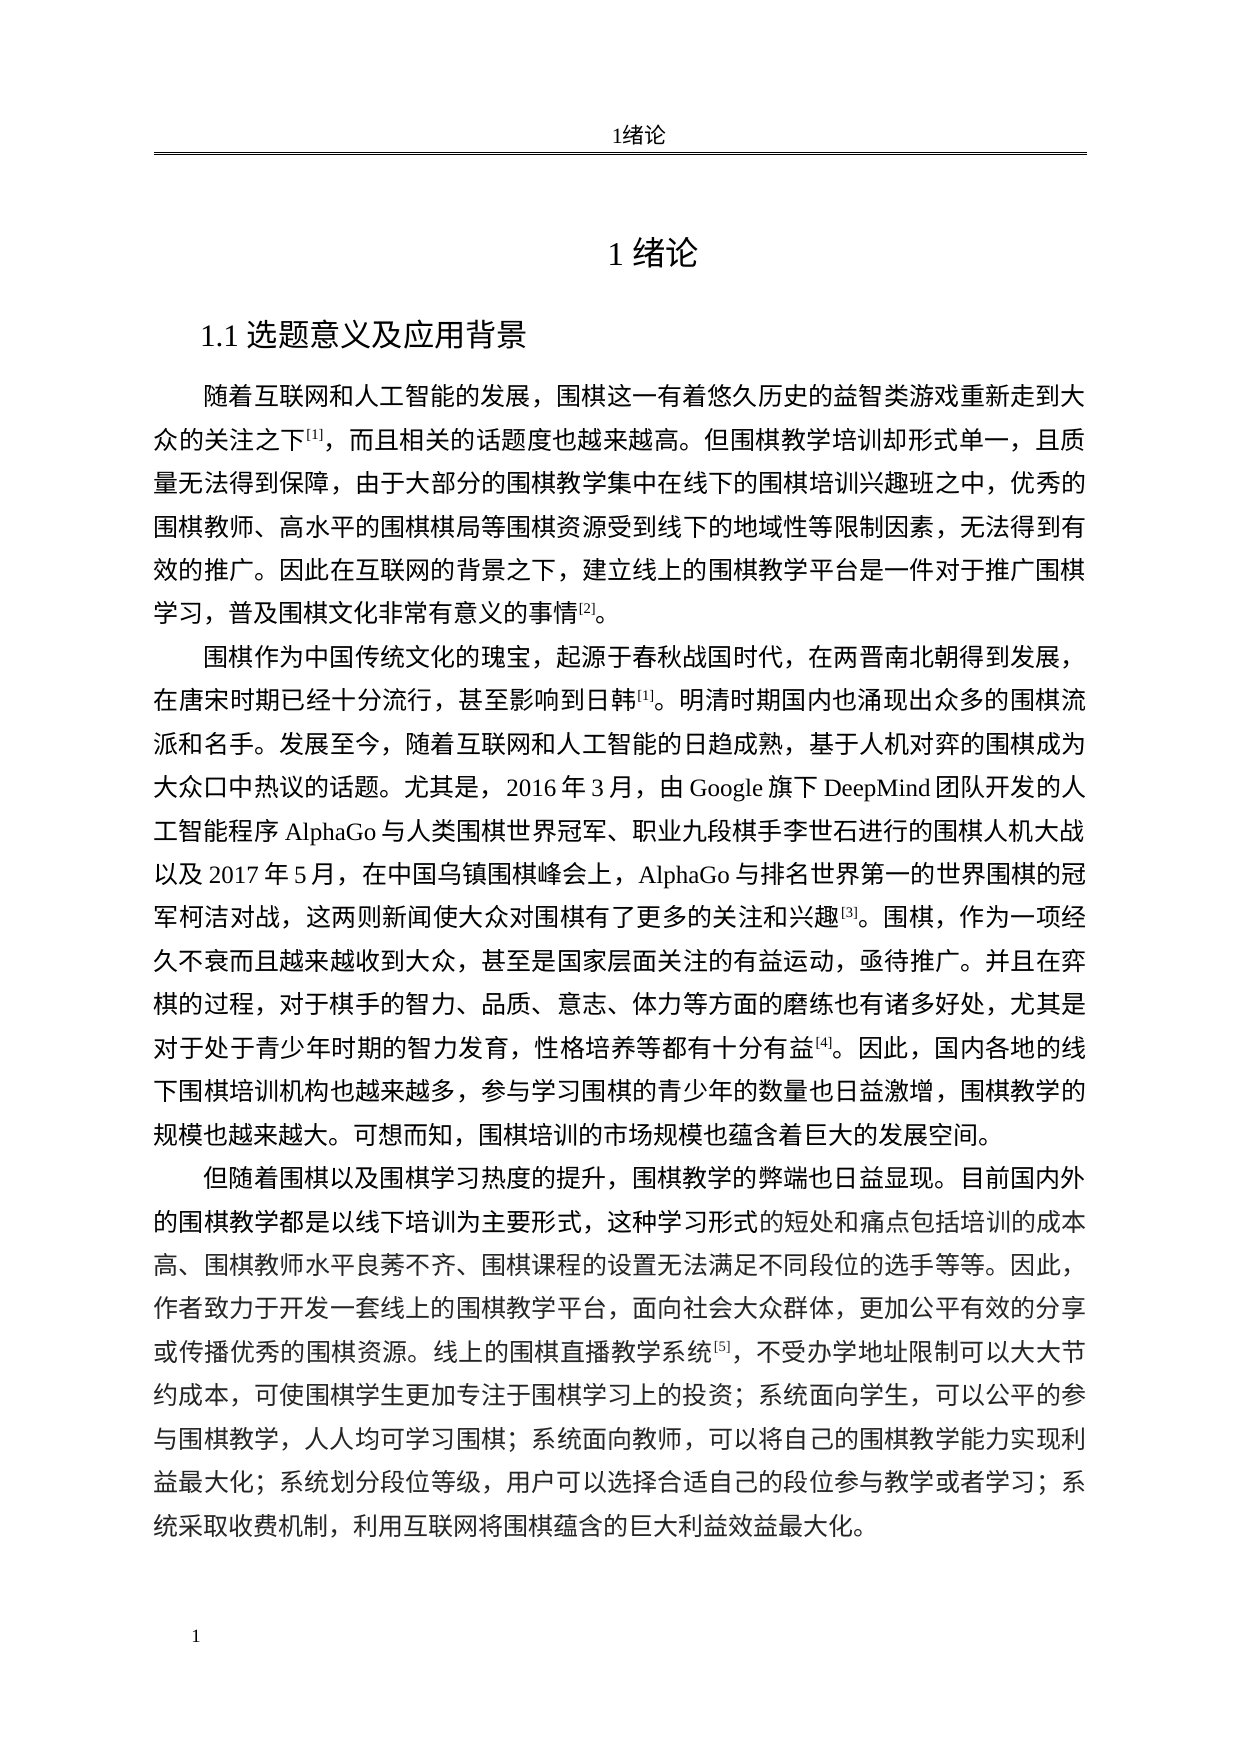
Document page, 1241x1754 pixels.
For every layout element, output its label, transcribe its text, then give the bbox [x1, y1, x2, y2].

text 但随着围棋以及围棋学习热度的提升，围棋教学的弊端也日益显现。目前国内外的围棋教学都是以线下培训为主要形式，这种学习形式的短处和痛点包括培训的成本高、围棋教师水平良莠不齐、围棋课程的设置无法满足不同段位的选手等等。因此，作者致力于开发一套线上的围棋教学平台，面向社会大众群体，更加公平有效的分享或传播优秀的围棋资源。线上的围棋直播教学系统[5]，不受办学地址限制可以大大节约成本，可使围棋学生更加专注于围棋学习上的投资；系统面向学生，可以公平的参与围棋教学，人人均可学习围棋；系统面向教师，可以将自己的围棋教学能力实现利益最大化；系统划分段位等级，用户可以选择合适自己的段位参与教学或者学习；系统采取收费机制，利用互联网将围棋蕴含的巨大利益效益最大化。 [153, 1158, 1087, 1542]
text 随着互联网和人工智能的发展，围棋这一有着悠久历史的益智类游戏重新走到大众的关注之下[1]，而且相关的话题度也越来越高。但围棋教学培训却形式单一，且质量无法得到保障，由于大部分的围棋教学集中在线下的围棋培训兴趣班之中，优秀的围棋教师、高水平的围棋棋局等围棋资源受到线下的地域性等限制因素，无法得到有效的推广。因此在互联网的背景之下，建立线上的围棋教学平台是一件对于推广围棋学习，普及围棋文化非常有意义的事情[2]。 [153, 377, 1087, 630]
subtitle 绪论 [219, 227, 1087, 275]
text 围棋作为中国传统文化的瑰宝，起源于春秋战国时代，在两晋南北朝得到发展，在唐宋时期已经十分流行，甚至影响到日韩[1]。明清时期国内也涌现出众多的围棋流派和名手。发展至今，随着互联网和人工智能的日趋成熟，基于人机对弈的围棋成为大众口中热议的话题。尤其是，2016年3月，由Google旗下DeepMind团队开发的人工智能程序AlphaGo与人类围棋世界冠军、职业九段棋手李世石进行的围棋人机大战以及2017年5月，在中国乌镇围棋峰会上，AlphaGo与排名世界第一的世界围棋的冠军柯洁对战，这两则新闻使大众对围棋有了更多的关注和兴趣[3]。围棋，作为一项经久不衰而且越来越收到大众，甚至是国家层面关注的有益运动，亟待推广。并且在弈棋的过程，对于棋手的智力、品质、意志、体力等方面的磨练也有诸多好处，尤其是对于处于青少年时期的智力发育，性格培养等都有十分有益[4]。因此，国内各地的线下围棋培训机构也越来越多，参与学习围棋的青少年的数量也日益激增，围棋教学的规模也越来越大。可想而知，围棋培训的市场规模也蕴含着巨大的发展空间。 [153, 637, 1087, 1151]
subtitle 选题意义及应用背景 [200, 310, 1087, 355]
